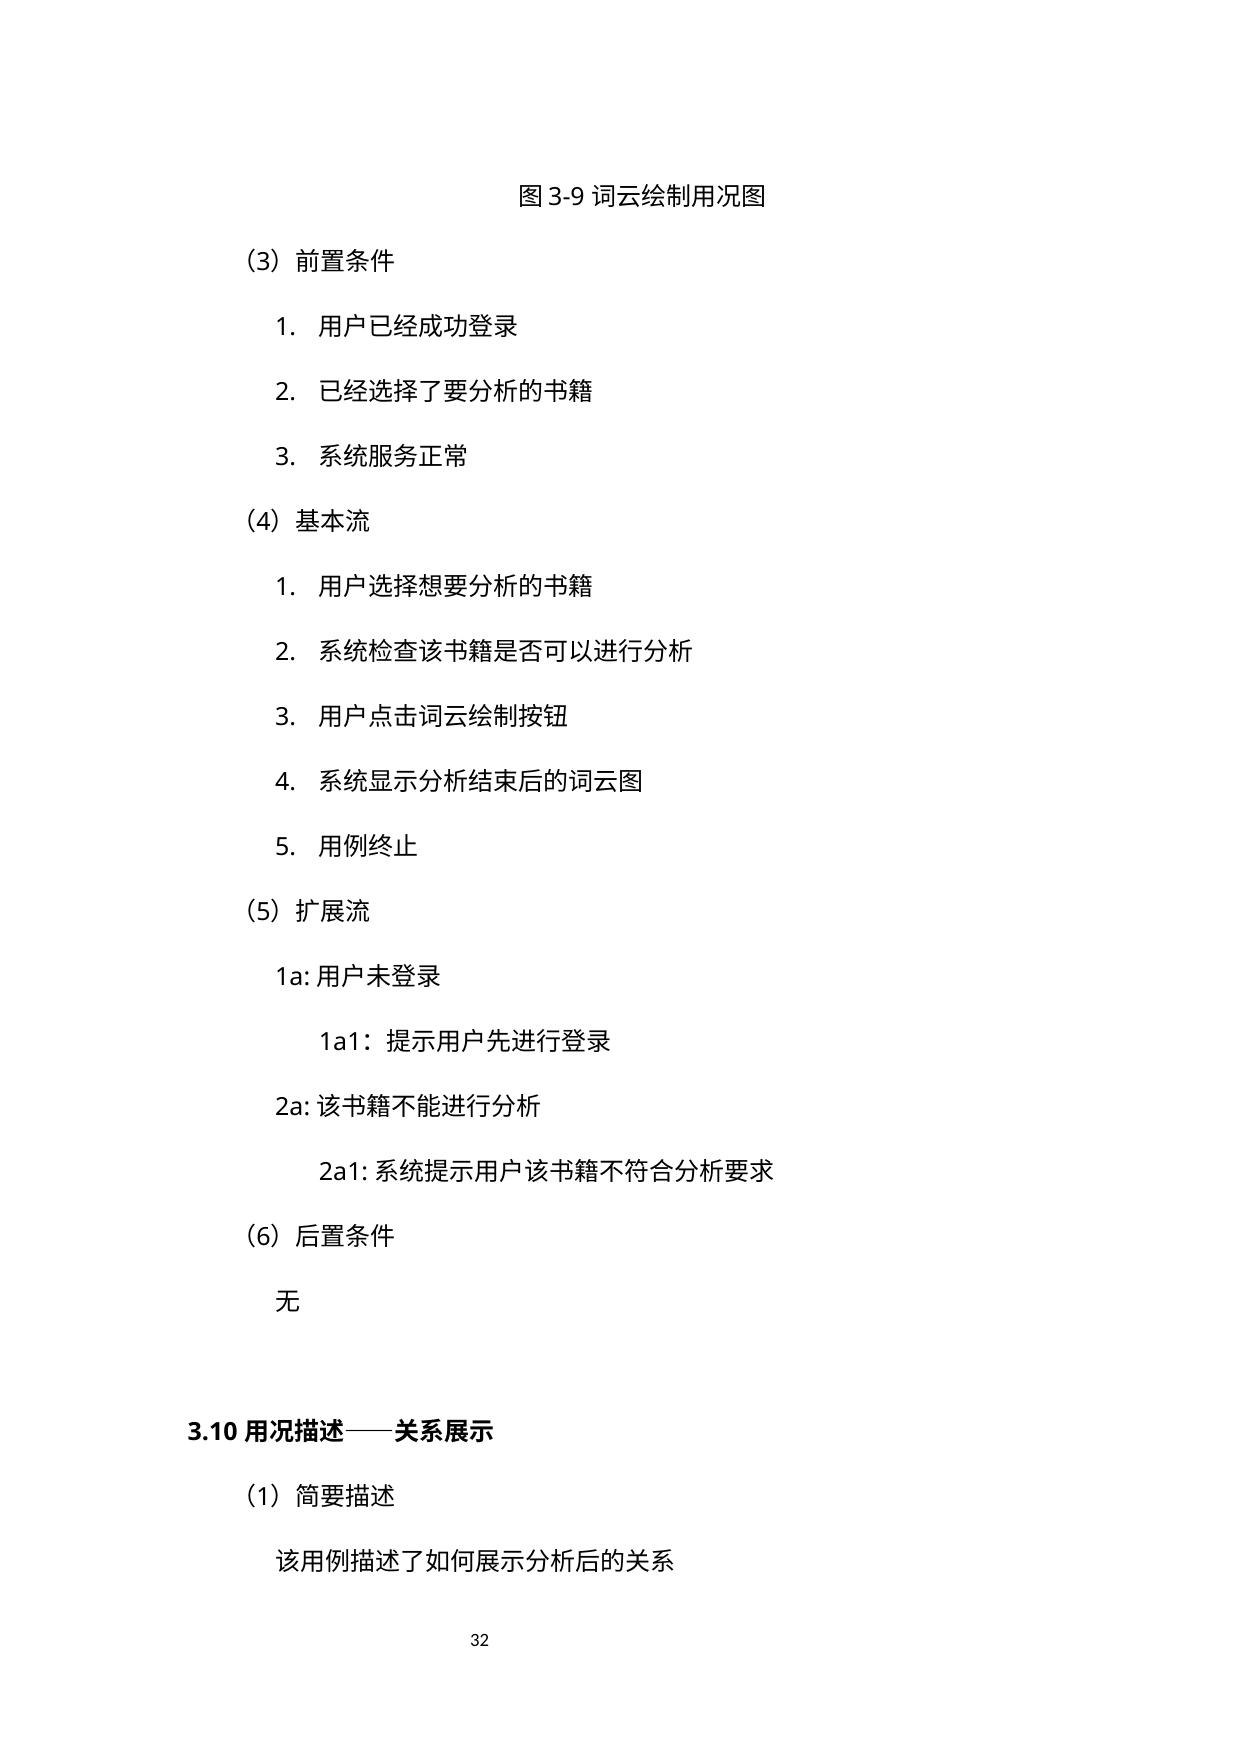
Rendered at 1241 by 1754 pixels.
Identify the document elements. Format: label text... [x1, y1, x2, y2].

list 系统显示分析结束后的词云图 [231, 747, 1053, 812]
text 3.10 用况描述——关系展示 [187, 1397, 1053, 1462]
text 无 [231, 1267, 1053, 1332]
text （3）前置条件 [187, 227, 1053, 292]
list 用户选择想要分析的书籍 [231, 552, 1053, 617]
text （6）后置条件 [187, 1202, 1053, 1267]
list 用例终止 [231, 812, 1053, 877]
text 图3-9 词云绘制用况图 [187, 162, 1053, 227]
text 2a1: 系统提示用户该书籍不符合分析要求 [275, 1137, 1053, 1202]
list 用户已经成功登录 [231, 292, 1053, 357]
text （5）扩展流 [187, 877, 1053, 942]
text 1a1：提示用户先进行登录 [275, 1007, 1053, 1072]
text 2a: 该书籍不能进行分析 [231, 1072, 1053, 1137]
text （4）基本流 [187, 487, 1053, 552]
text 该用例描述了如何展示分析后的关系 [231, 1527, 1053, 1592]
text 1a: 用户未登录 [231, 942, 1053, 1007]
list 已经选择了要分析的书籍 [231, 357, 1053, 422]
text （1）简要描述 [187, 1462, 1053, 1527]
list 系统服务正常 [231, 422, 1053, 487]
list 用户点击词云绘制按钮 [231, 682, 1053, 747]
list 系统检查该书籍是否可以进行分析 [231, 617, 1053, 682]
